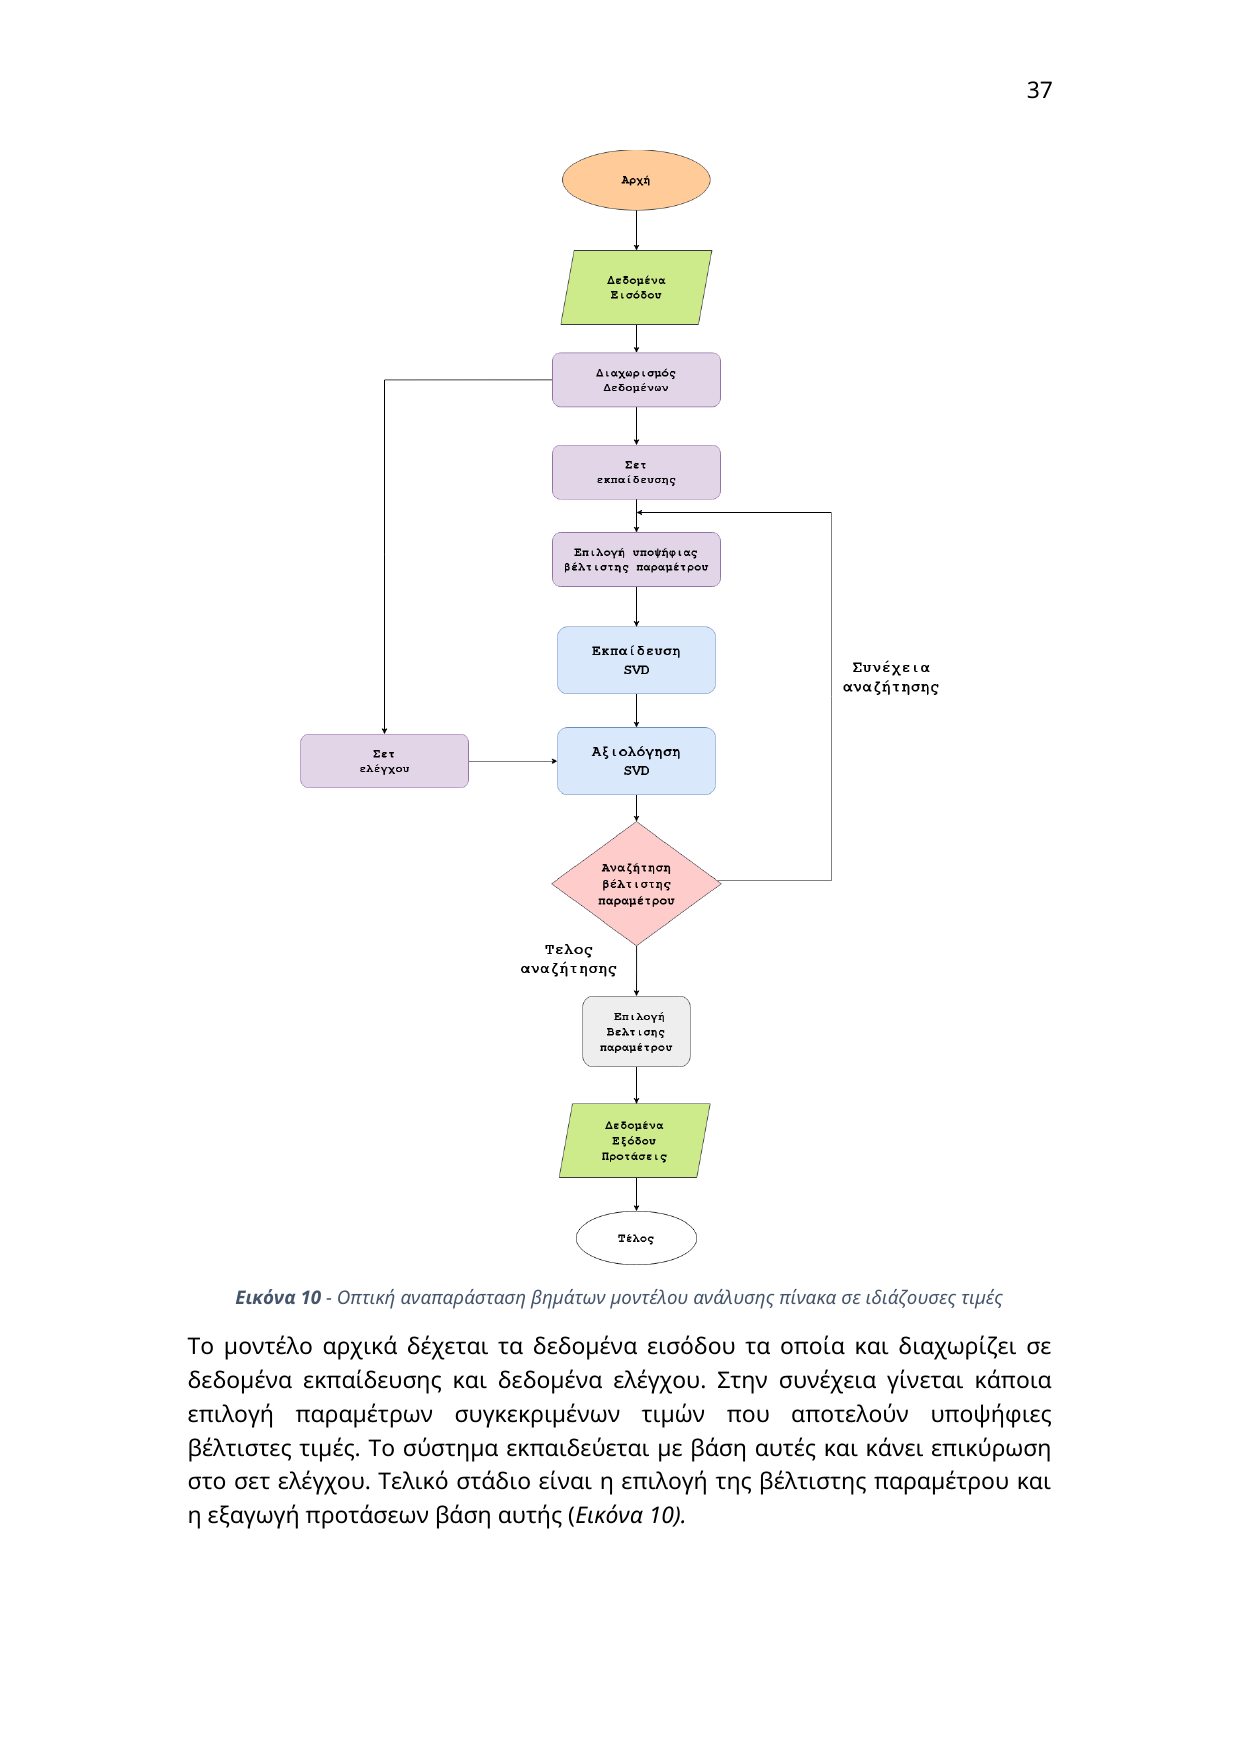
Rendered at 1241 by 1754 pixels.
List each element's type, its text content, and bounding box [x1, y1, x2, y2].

text Εικόνα 10 - Οπτική αναπαράσταση βημάτων μοντέλου ανάλυσης πίνακα σε ιδιάζουσες τιμές [187, 1284, 1053, 1309]
text Το μοντέλο αρχικά δέχεται τα δεδομένα εισόδου τα οποία και διαχωρίζει σε δεδομένα εκπαίδευσης και δεδομένα ελέγχου. Στην συνέχεια γίνεται κάποια επιλογή παραμέτρων συγκεκριμένων τιμών που αποτελούν υποψήφιες βέλτιστες τιμές. Το σύστημα εκπαιδεύεται με βάση αυτές και κάνει επικύρωση στο σετ ελέγχου. Τελικό στάδιο είναι η επιλογή της βέλτιστης παραμέτρου και η εξαγωγή προτάσεων βάση αυτής (Εικόνα 10). [187, 1330, 1053, 1530]
picture [300, 150, 940, 1265]
